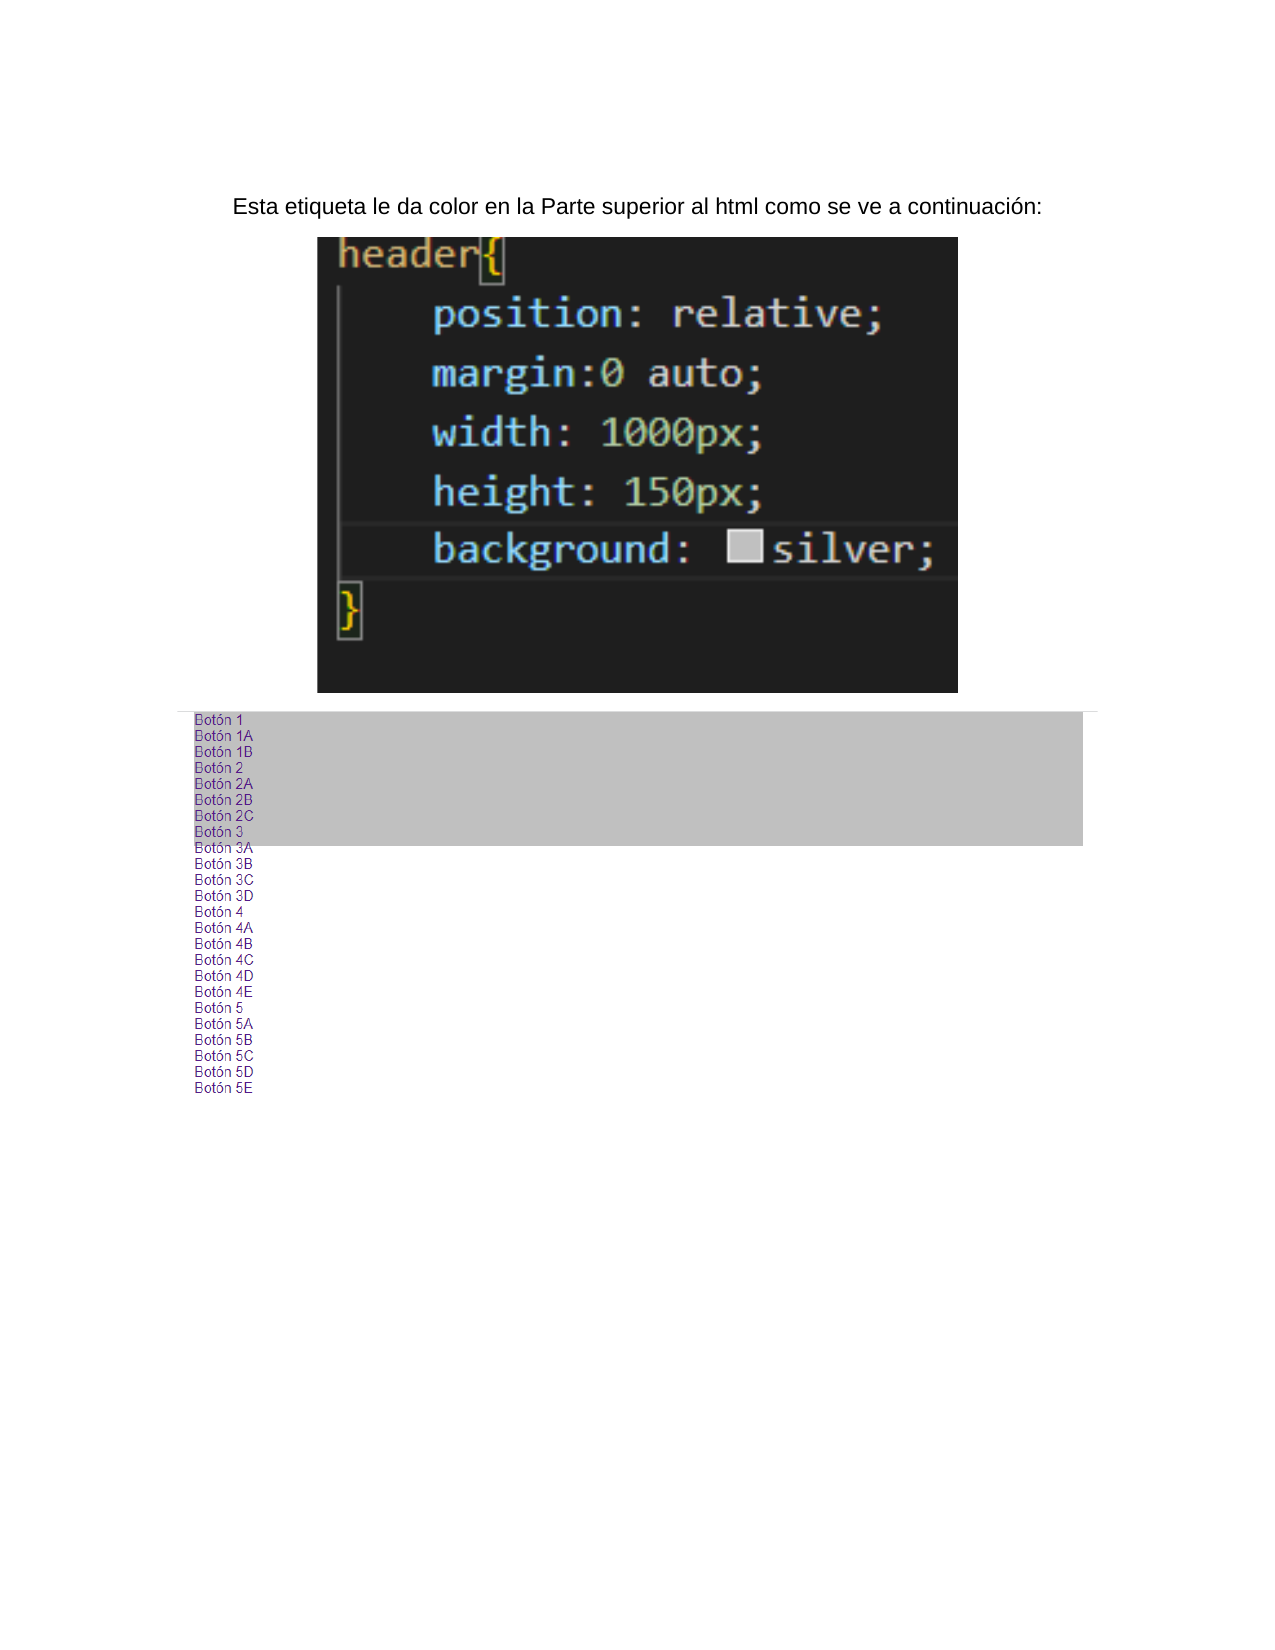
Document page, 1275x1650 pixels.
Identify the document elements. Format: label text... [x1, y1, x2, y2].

picture [177, 711, 1098, 1106]
text Esta etiqueta le da color en la Parte superior al html como se ve a continuación: [177, 193, 1098, 219]
picture [317, 237, 958, 693]
